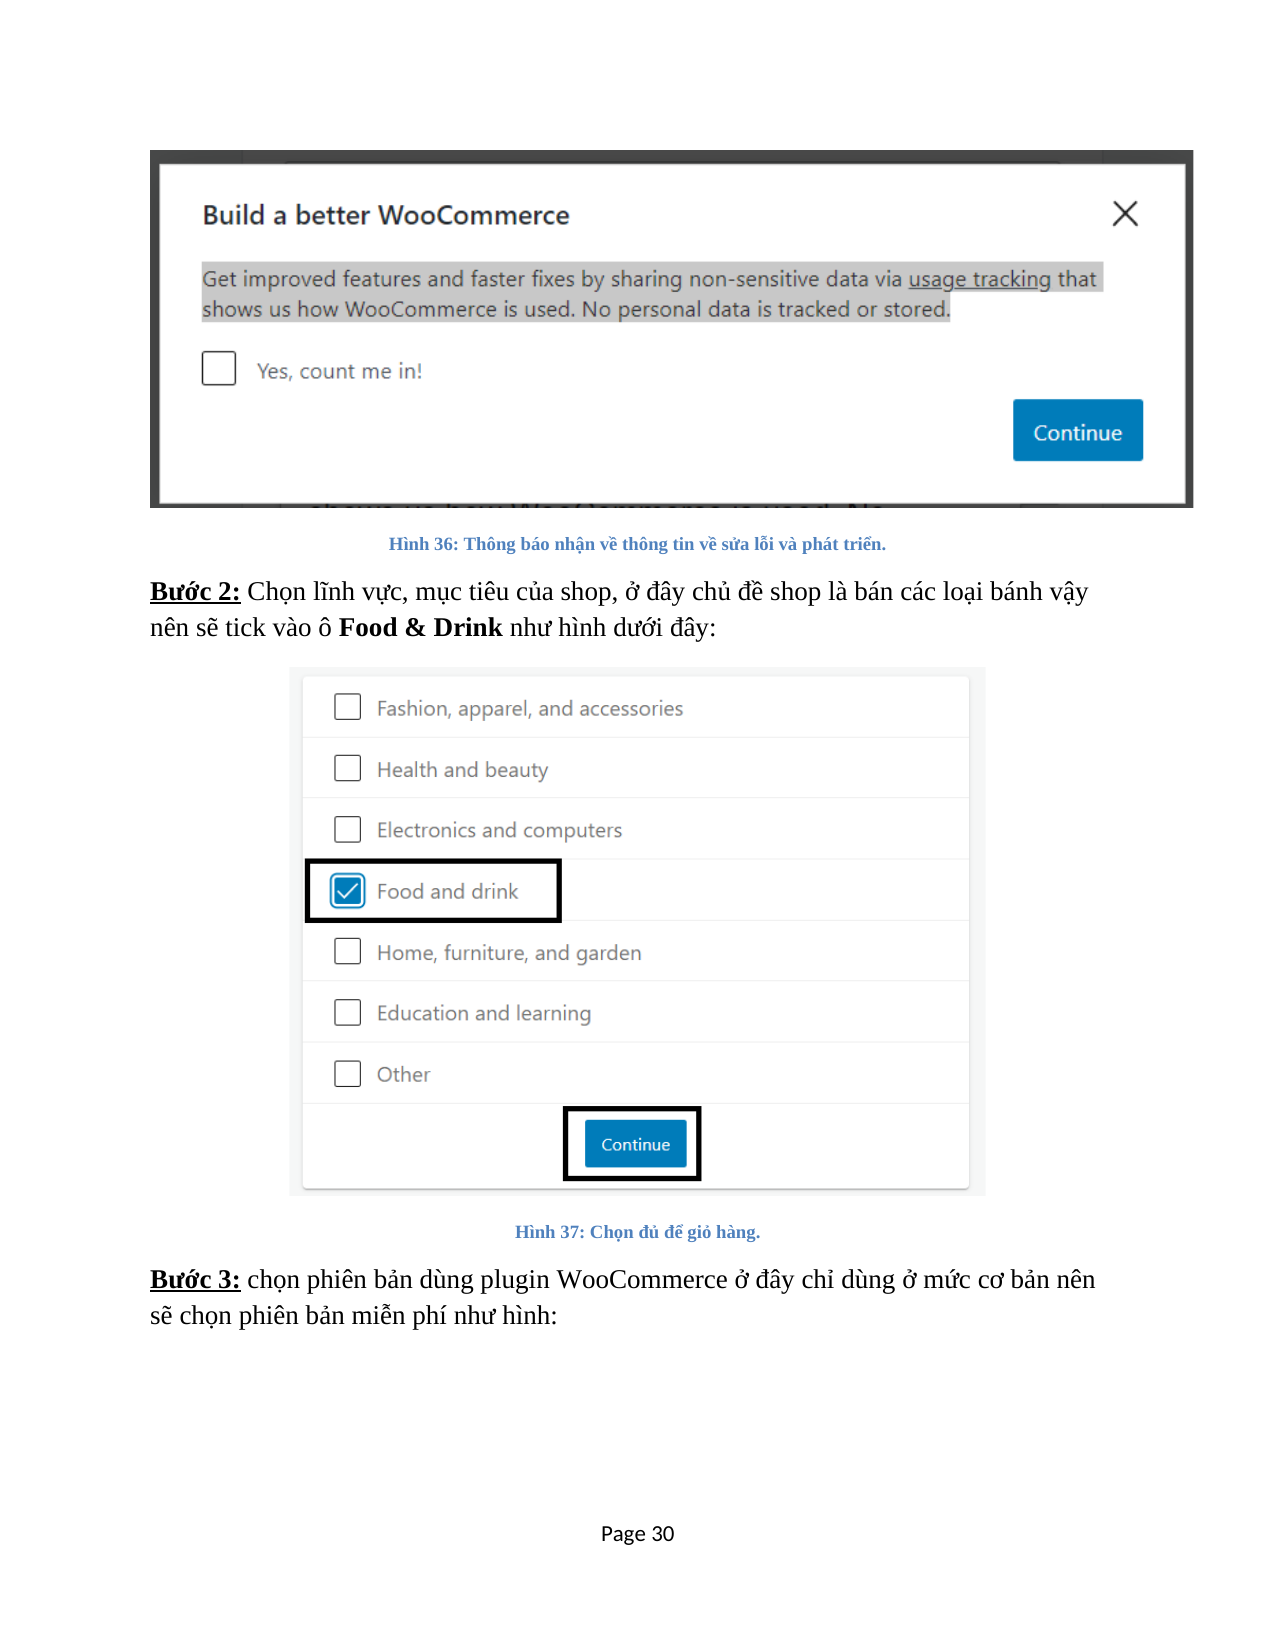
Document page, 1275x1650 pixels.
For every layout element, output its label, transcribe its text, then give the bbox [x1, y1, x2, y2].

text Hình 37: Chọn đủ để giỏ hàng. [150, 1221, 1125, 1242]
picture [150, 150, 1194, 508]
picture [289, 667, 986, 1196]
text Bước 2: Chọn lĩnh vực, mục tiêu của shop, ở đây chủ đề shop là bán các loại bánh vậy nên sẽ tick vào ô Food & Drink như hình dưới đây: [150, 575, 1125, 642]
text Bước 3: chọn phiên bản dùng plugin WooCommerce ở đây chỉ dùng ở mức cơ bản nên sẽ chọn phiên bản miễn phí như hình: [150, 1263, 1125, 1330]
text Hình 36: Thông báo nhận về thông tin về sửa lỗi và phát triển. [150, 533, 1125, 554]
